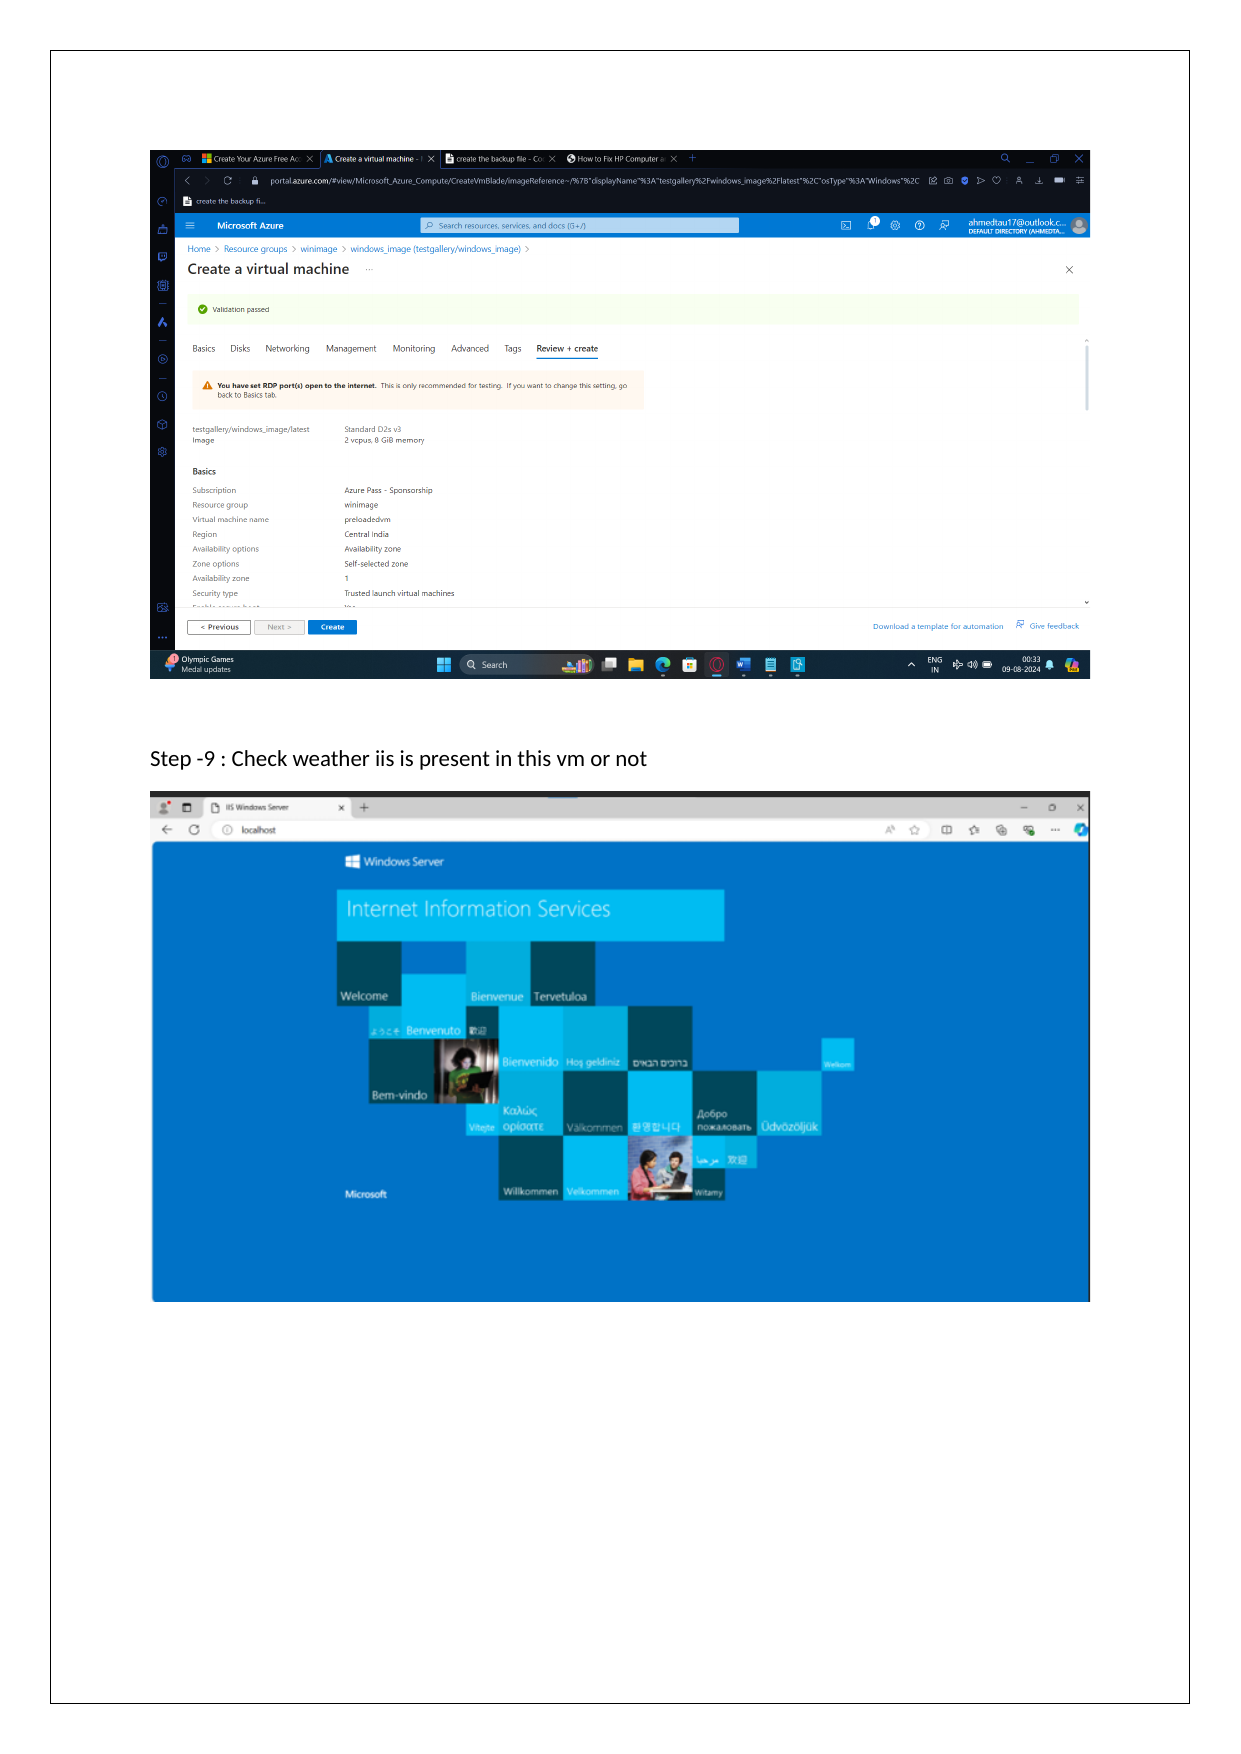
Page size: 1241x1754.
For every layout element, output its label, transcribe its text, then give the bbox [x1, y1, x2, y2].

picture [150, 791, 1091, 1302]
picture [150, 150, 1091, 679]
text Step -9 : Check weather iis is present in this vm or not [150, 744, 1090, 773]
